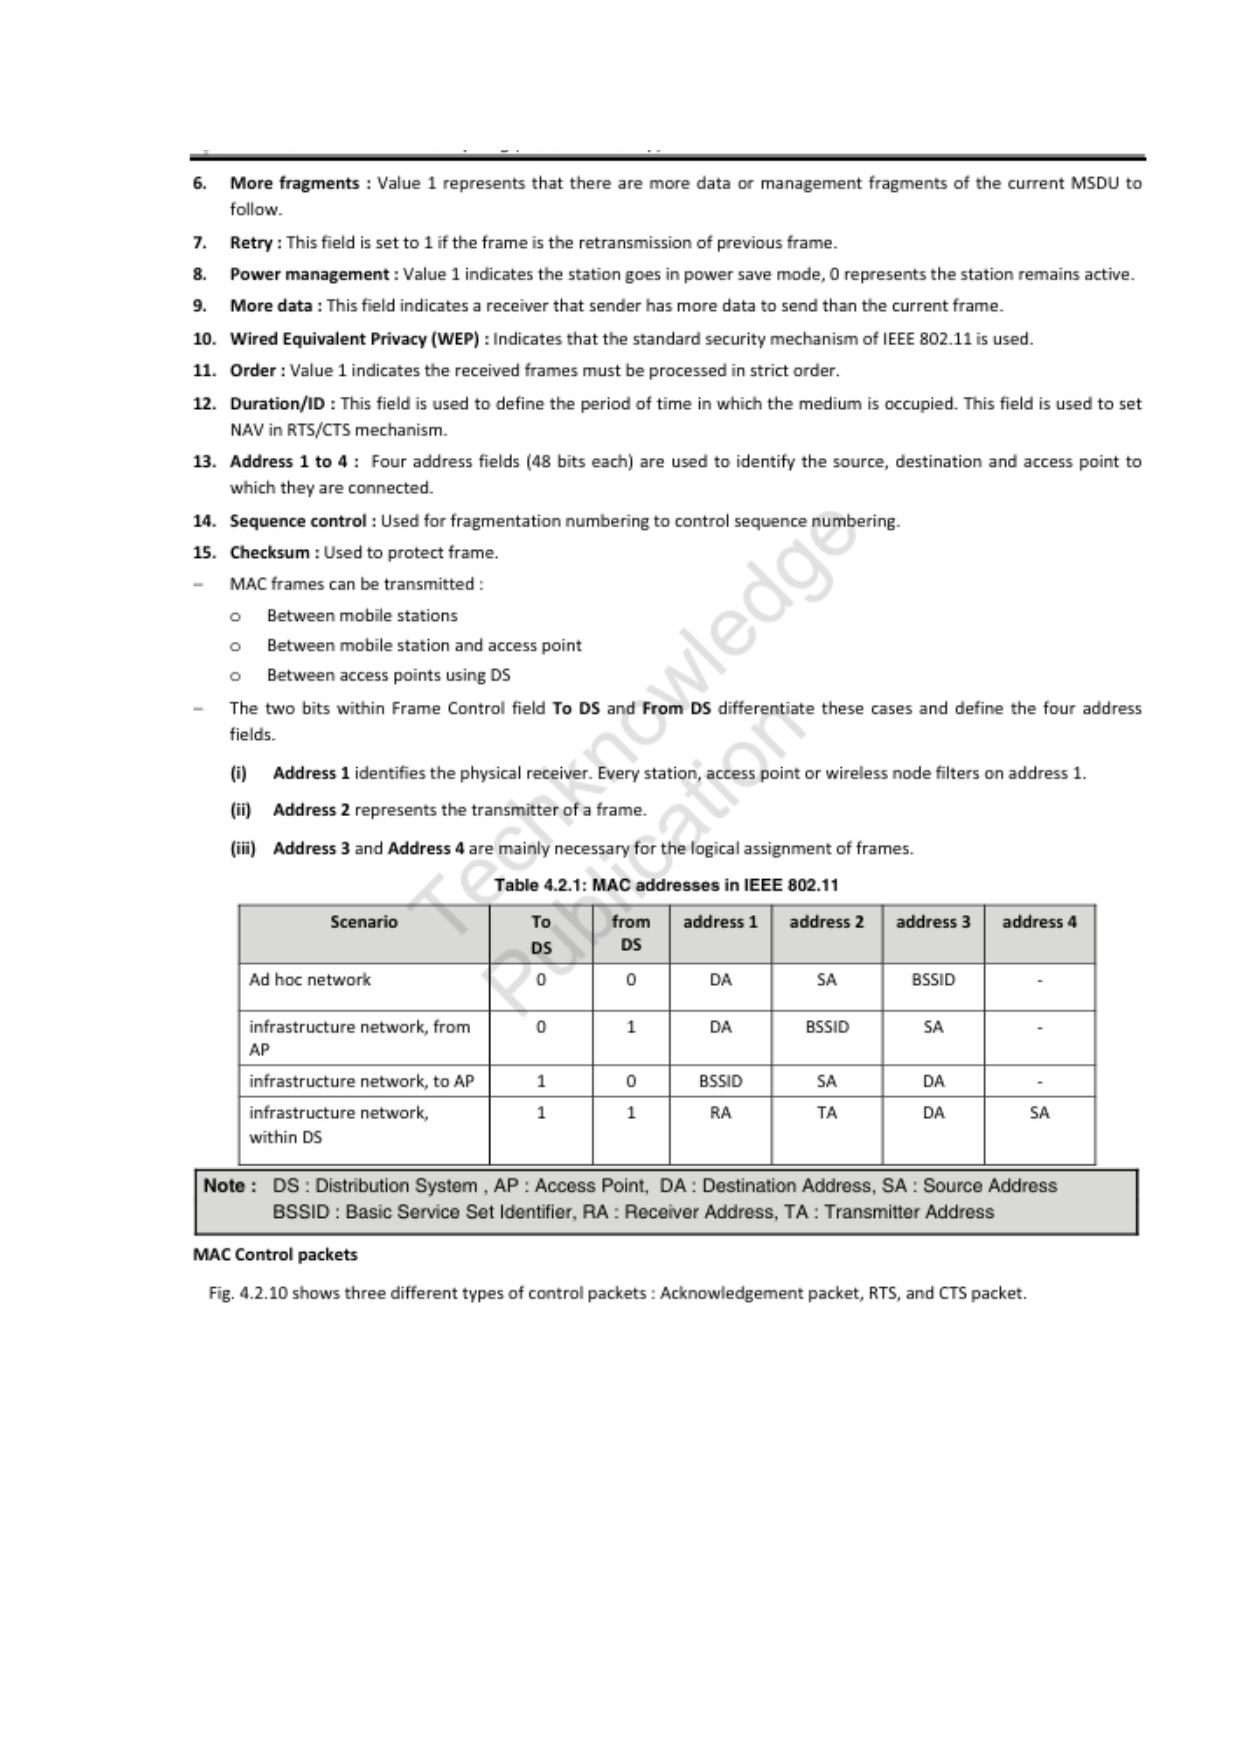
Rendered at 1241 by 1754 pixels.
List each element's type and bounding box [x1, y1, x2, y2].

picture [150, 150, 1194, 1315]
